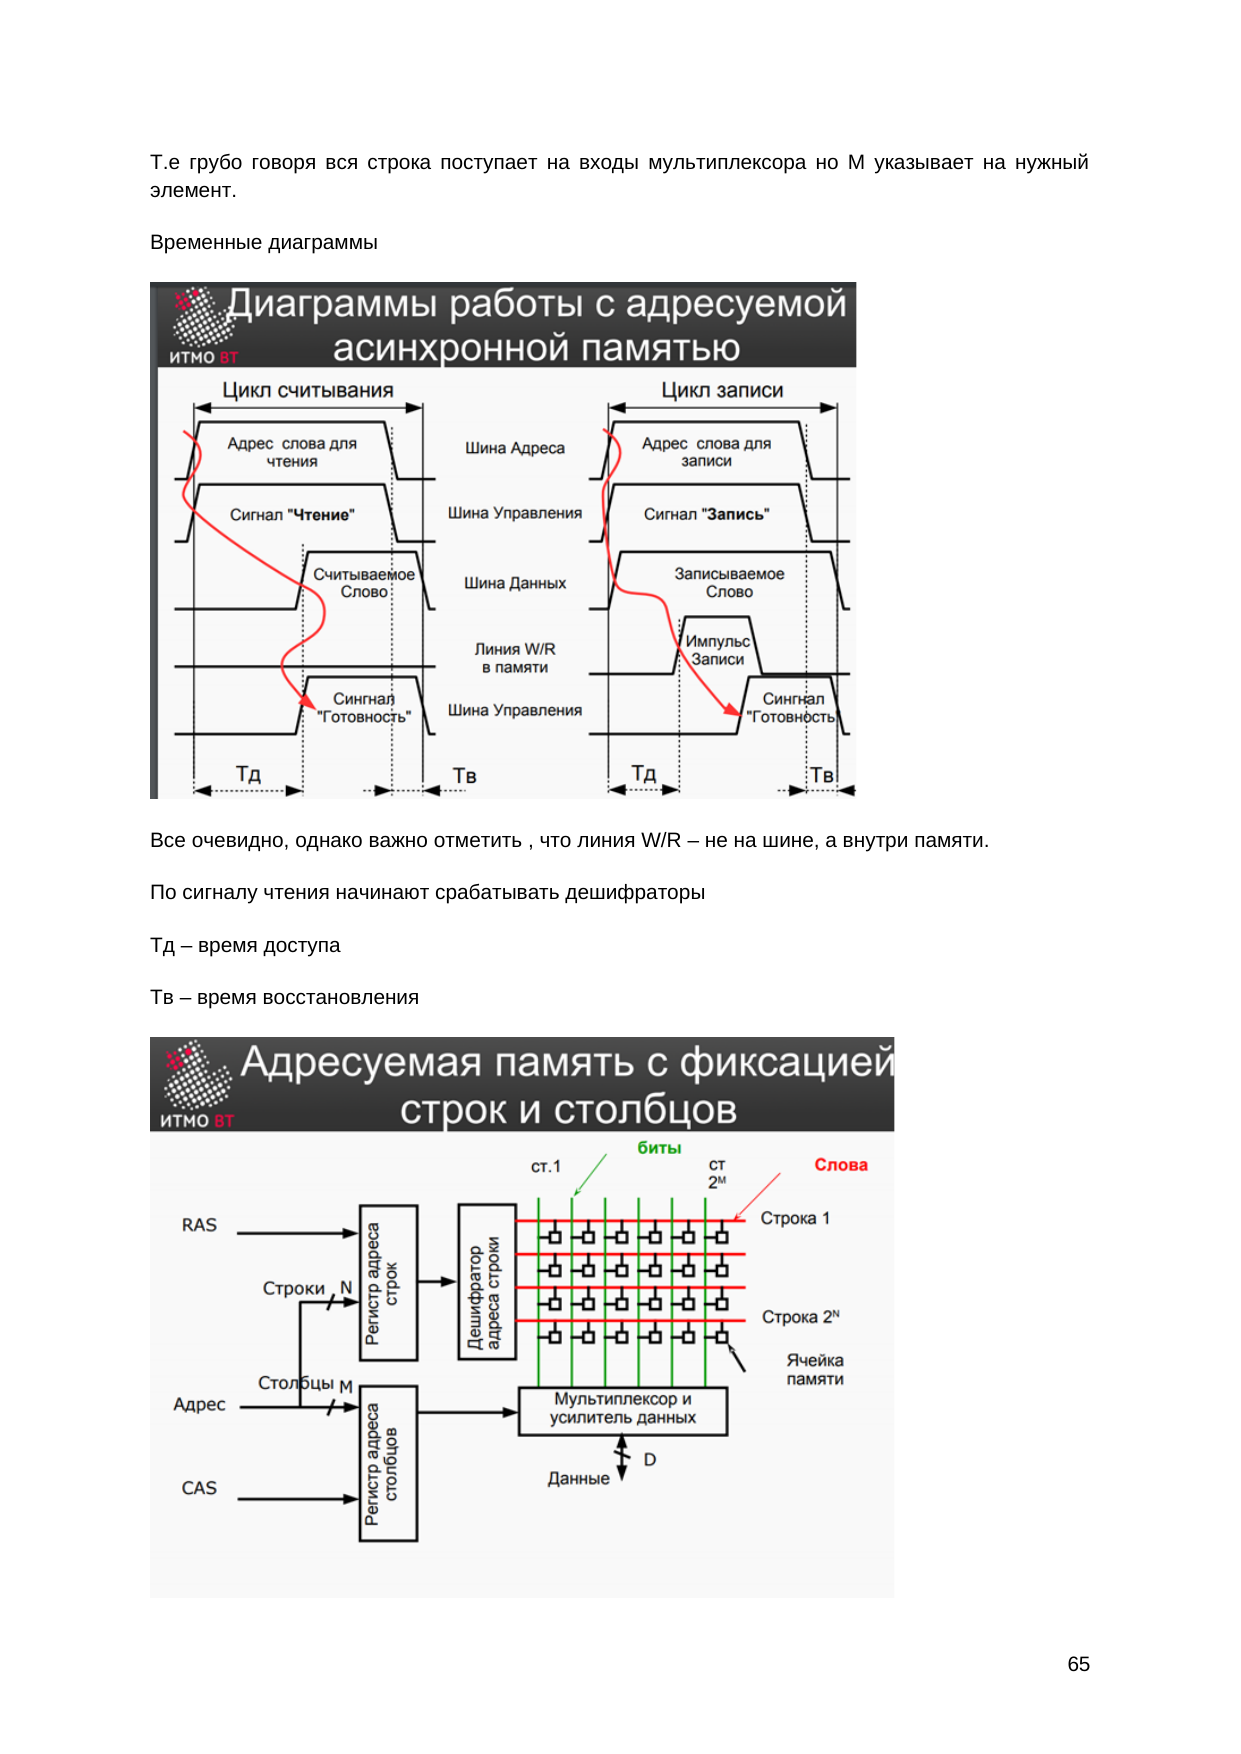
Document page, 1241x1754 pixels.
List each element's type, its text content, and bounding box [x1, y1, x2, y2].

text По сигналу чтения начинают срабатывать дешифраторы [150, 880, 1090, 904]
text Тв – время восстановления [150, 985, 1090, 1009]
picture [150, 1037, 895, 1598]
text Временные диаграммы [150, 230, 1090, 254]
picture [150, 282, 857, 799]
text Тд – время доступа [150, 932, 1090, 956]
text Т.е грубо говоря вся строка поступает на входы мультиплексора но M указывает на нужный элемент. [150, 150, 1090, 201]
text Все очевидно, однако важно отметить , что линия W/R – не на шине, а внутри памяти. [150, 827, 1090, 851]
